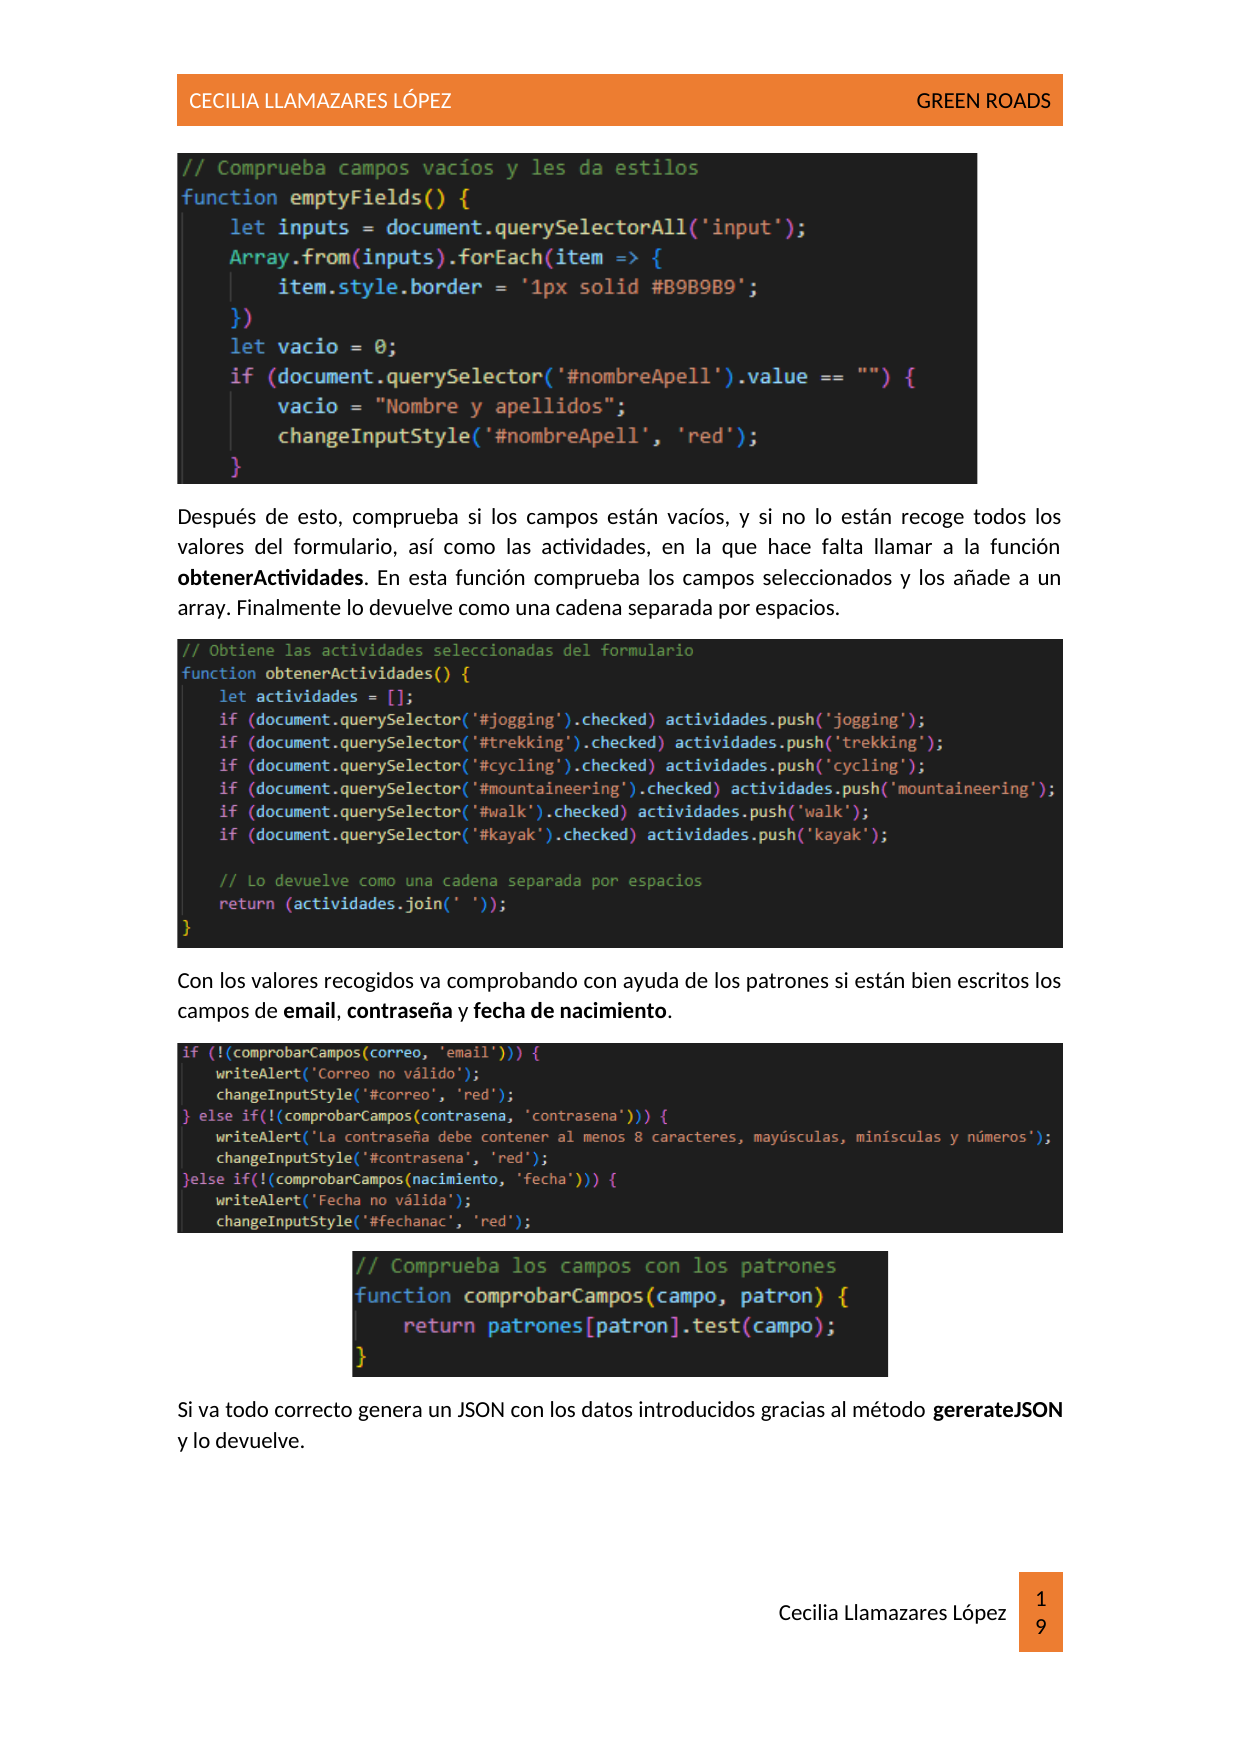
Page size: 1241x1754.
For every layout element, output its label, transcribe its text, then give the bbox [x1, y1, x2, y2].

text Después de esto, comprueba si los campos están vacíos, y si no lo están recoge todos los valores del formulario, así como las actividades, en la que hace falta llamar a la función obtenerActividades. En esta función comprueba los campos seleccionados y los añade a un array. Finalmente lo devuelve como una cadena separada por espacios. [177, 502, 1063, 621]
picture [352, 1251, 889, 1377]
picture [177, 639, 1063, 948]
picture [177, 1043, 1063, 1233]
text Con los valores recogidos va comprobando con ayuda de los patrones si están bien escritos los campos de email, contraseña y fecha de nacimiento. [177, 966, 1063, 1024]
text Si va todo correcto genera un JSON con los datos introducidos gracias al método gererateJSON y lo devuelve. [177, 1396, 1063, 1454]
picture [177, 153, 978, 484]
